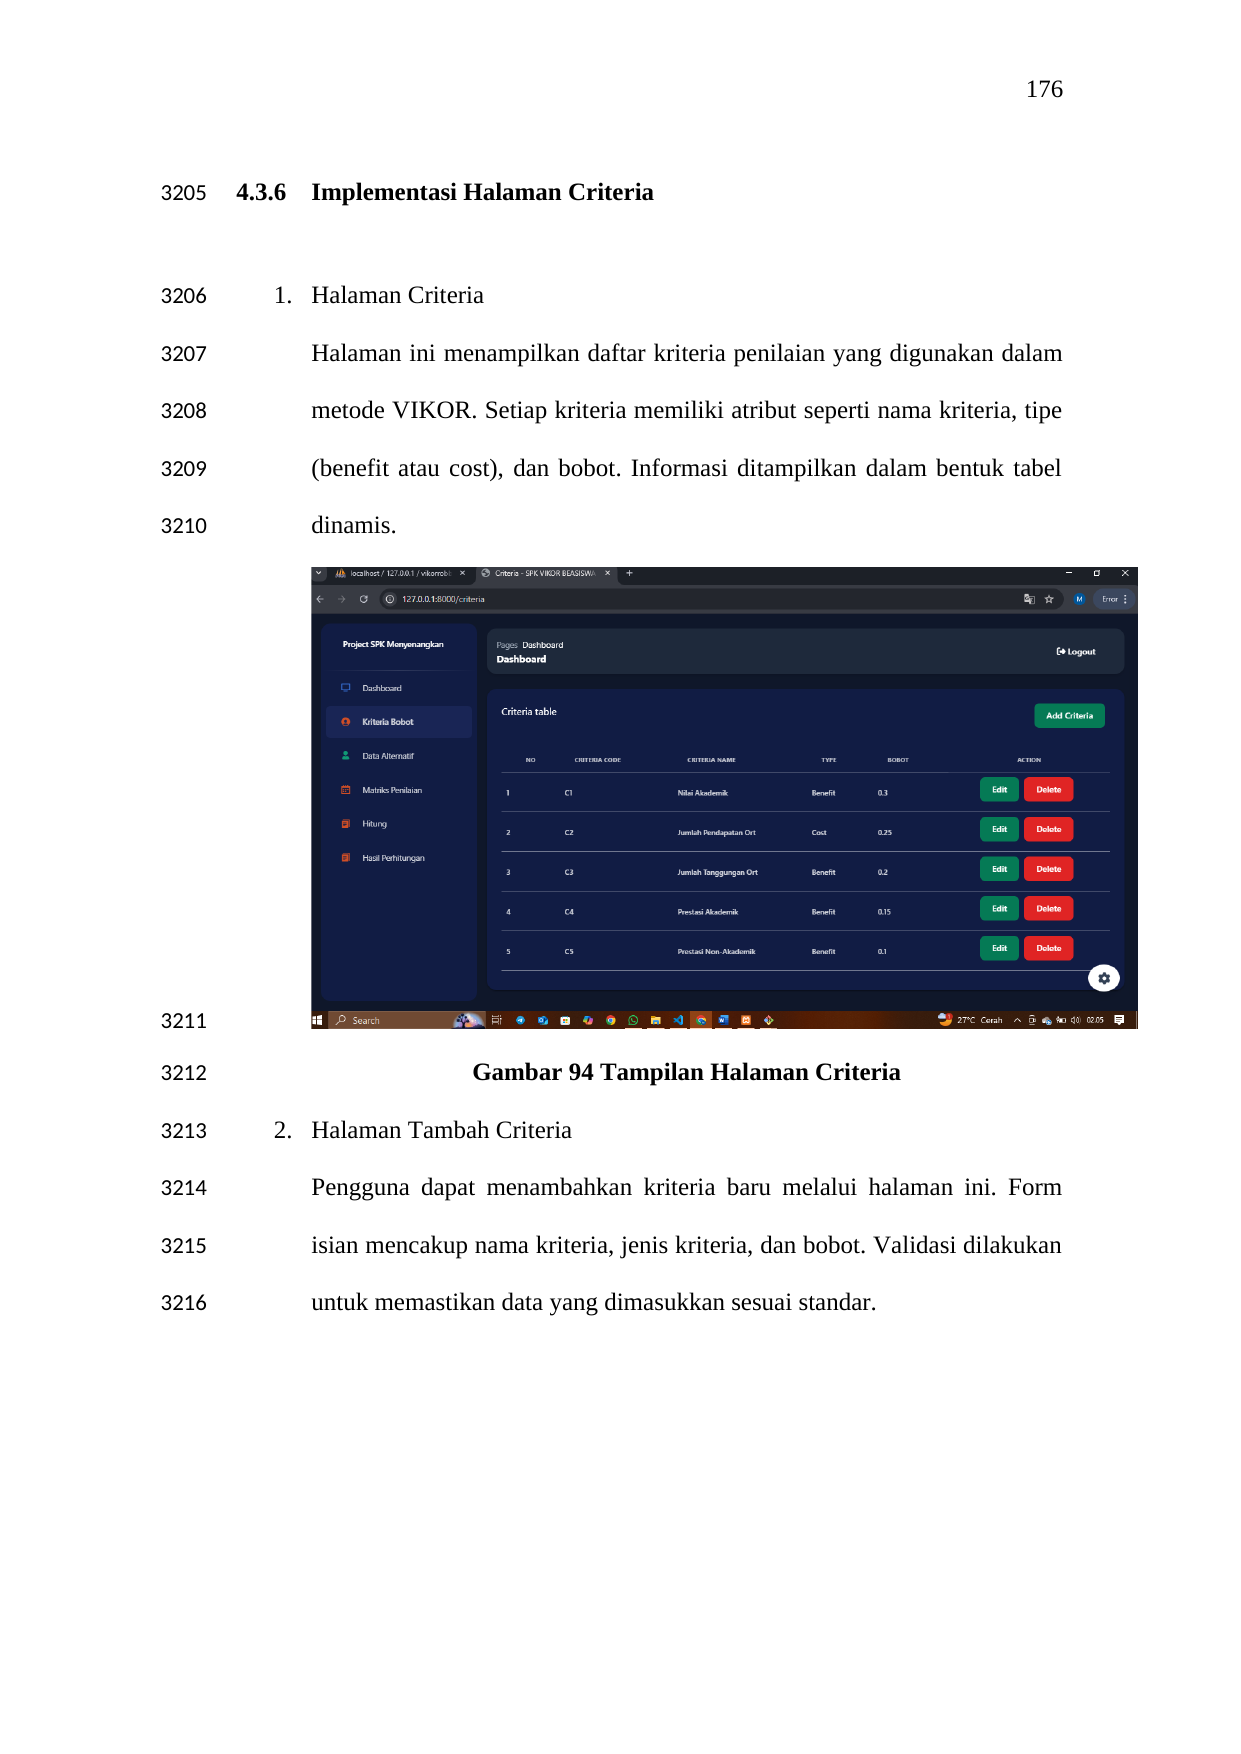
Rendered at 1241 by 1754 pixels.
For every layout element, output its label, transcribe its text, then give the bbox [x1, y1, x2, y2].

list Halaman Criteria [274, 280, 1063, 309]
list Pengguna dapat menambahkan kriteria baru melalui halaman ini. Form isian mencakup nama kriteria, jenis kriteria, dan bobot. Validasi dilakukan untuk memastikan data yang dimasukkan sesuai standar. [311, 1172, 1063, 1316]
subtitle Implementasi Halaman Criteria [236, 177, 1063, 206]
list Halaman Tambah Criteria [274, 1115, 1063, 1143]
picture [311, 567, 1138, 1029]
list Halaman ini menampilkan daftar kriteria penilaian yang digunakan dalam metode VIKOR. Setiap kriteria memiliki atribut seperti nama kriteria, tipe (benefit atau cost), dan bobot. Informasi ditampilkan dalam bentuk tabel dinamis. [311, 338, 1063, 539]
